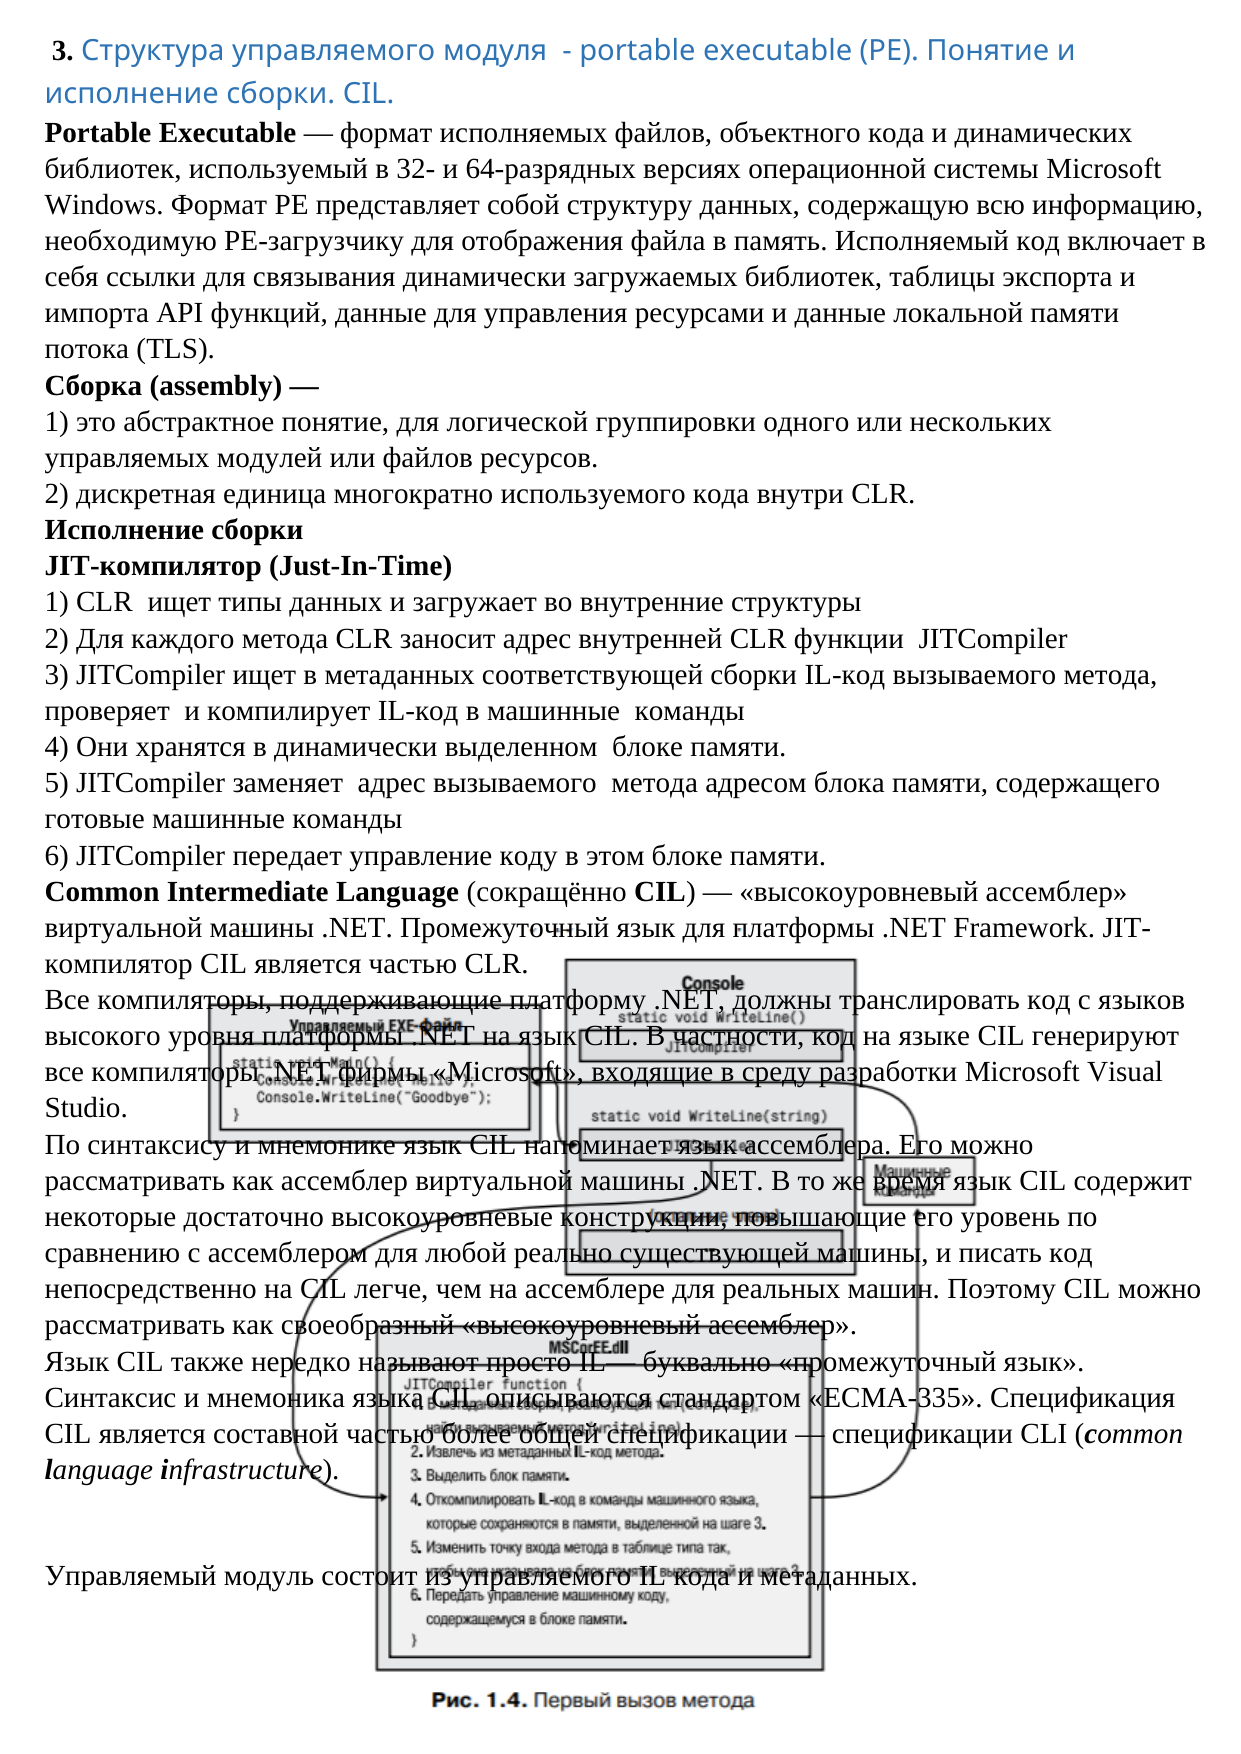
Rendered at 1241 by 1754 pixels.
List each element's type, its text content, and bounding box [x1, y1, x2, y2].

text 3. Структура управляемого модуля - portable executable (PE). Понятие и исполнение сборки. CIL. Portable Executable — формат исполняемых файлов, объектного кода и динамических библиотек, используемый в 32- и 64-разрядных версиях операционной системы Microsoft Windows. Формат PE представляет собой структуру данных, содержащую всю информацию, необходимую PE-загрузчику для отображения файла в память. Исполняемый код включает в себя ссылки для связывания динамически загружаемых библиотек, таблицы экспорта и импорта API функций, данные для управления ресурсами и данные локальной памяти потока (TLS). Сборка (assembly) — 1) это абстрактное понятие, для логической группировки одного или нескольких управляемых модулей или файлов ресурсов. 2) дискретная единица многократно используемого кода внутри CLR. Исполнение сборки JIT-компилятор (Just-In-Time) 1) CLR ищет типы данных и загружает во внутренние структуры 2) Для каждого метода CLR заносит адрес внутренней CLR функции JITCompiler 3) JITCompiler ищет в метаданных соответствующей сборки IL-код вызываемого метода, проверяет и компилирует IL-код в машинные команды 4) Они хранятся в динамически выделенном блоке памяти. 5) JITCompiler заменяет адрес вызываемого метода адресом блока памяти, содержащего готовые машинные команды 6) JITCompiler передает управление коду в этом блоке памяти. Common Intermediate Language (сокращённо CIL) — «высокоуровневый ассемблер» виртуальной машины .NET. Промежуточный язык для платформы .NET Framework. JIT-компилятор CIL является частью CLR. Все компиляторы, поддерживающие платформу .NET, должны транслировать код с языков высокого уровня платформы .NET на язык CIL. В частности, код на языке CIL генерируют все компиляторы .NET фирмы «Microsoft», входящие в среду разработки Microsoft Visual Studio. По синтаксису и мнемонике язык CIL напоминает язык ассемблера. Его можно рассматривать как ассемблер виртуальной машины .NET. В то же время язык CIL содержит некоторые достаточно высокоуровневые конструкции, повышающие его уровень по сравнению с ассемблером для любой реально существующей машины, и писать код непосредственно на CIL легче, чем на ассемблере для реальных машин. Поэтому CIL можно рассматривать как своеобразный «высокоуровневый ассемблер». Язык CIL также нередко называют просто IL— буквально «промежуточный язык». Синтаксис и мнемоника языка CIL описываются стандартом «ECMA-335». Спецификация CIL является составной частью более общей спецификации — спецификации CLI (common language infrastructure). [44, 29, 1211, 1486]
picture [130, 1486, 1105, 1558]
picture [130, 1591, 1105, 1725]
text Управляемый модуль состоит из управляемого IL кода и метаданных. [44, 1558, 1211, 1591]
